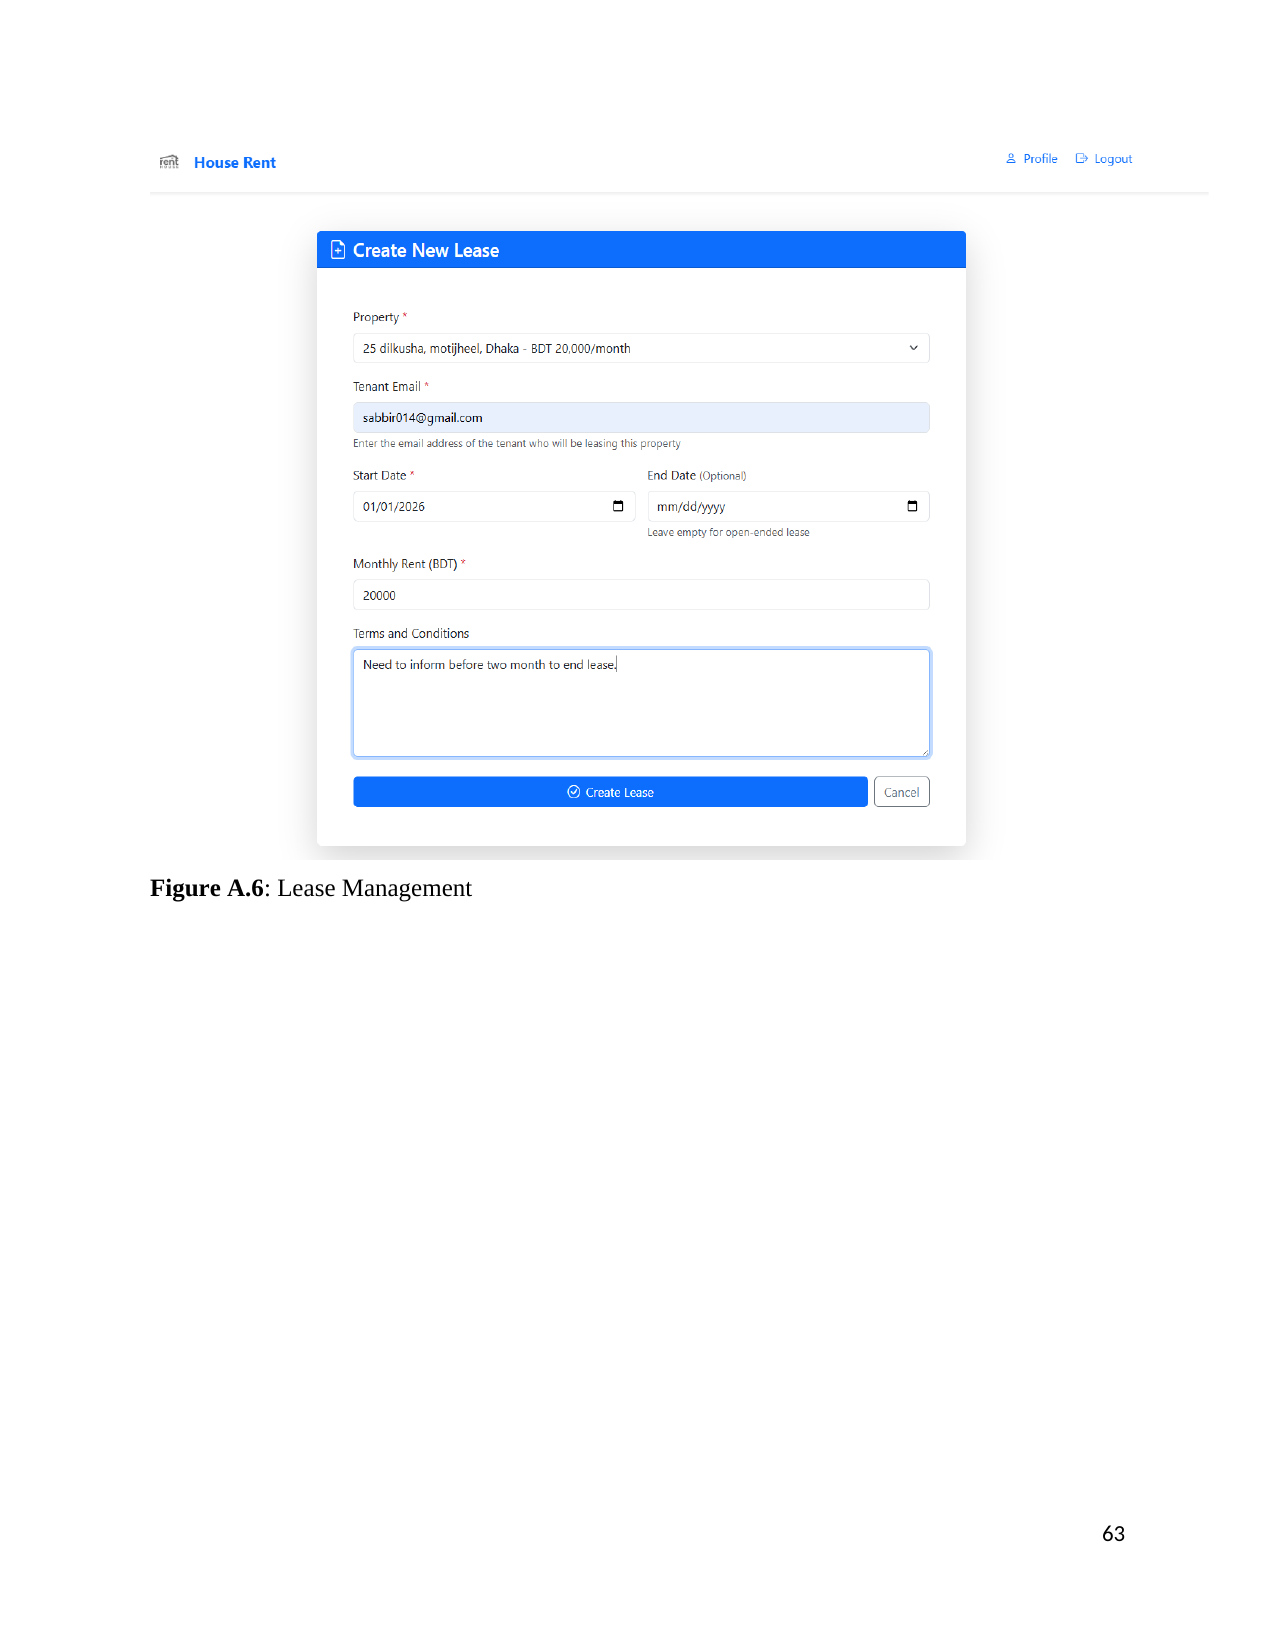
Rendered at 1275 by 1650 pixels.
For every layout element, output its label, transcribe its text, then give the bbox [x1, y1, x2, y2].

text Figure A.6: Lease Management [150, 873, 1125, 902]
picture [150, 150, 1209, 860]
